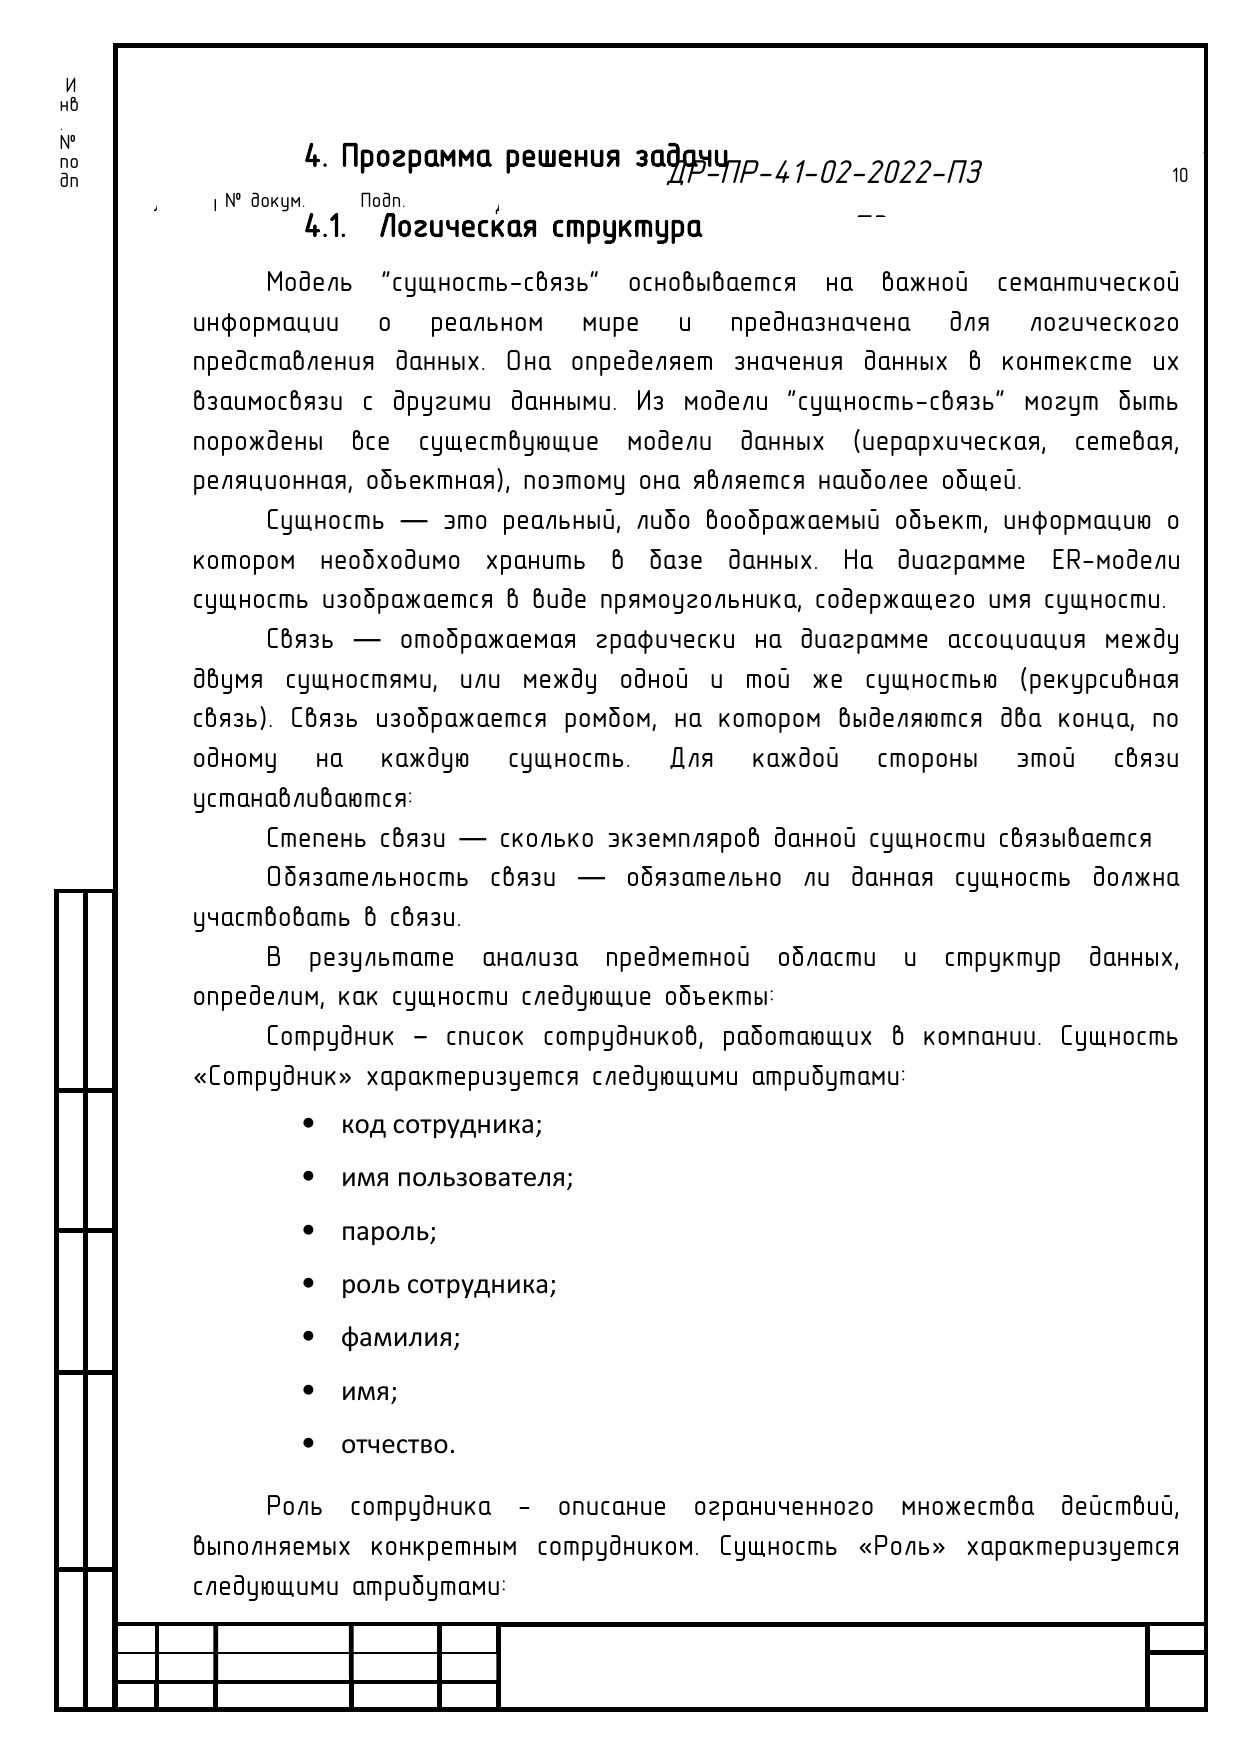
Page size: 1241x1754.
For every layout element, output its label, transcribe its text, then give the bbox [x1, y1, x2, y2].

text Роль сотрудника - описание ограниченного множества действий, выполняемых конкретным сотрудником. Сущность «Роль» характеризуется следующими атрибутами: [192, 1495, 1181, 1601]
text Сущность — это реальный, либо воображаемый объект, информацию о котором необходимо хранить в базе данных. На диаграмме ER-модели сущность изображается в виде прямоугольника, содержащего имя сущности. [192, 509, 1181, 615]
text Модель "сущность-связь" основывается на важной семантической информации о реальном мире и предназначена для логического представления данных. Она определяет значения данных в контексте их взаимосвязи с другими данными. Из модели "сущность-связь" могут быть порождены все существующие модели данных (иерархическая, сетевая, реляционная, объектная), поэтому она является наиболее общей. [192, 271, 1181, 496]
list имя пользователя; [303, 1158, 1181, 1194]
text В результате анализа предметной области и структур данных, определим, как сущности следующие объекты: [192, 946, 1181, 1012]
text Связь — отображаемая графически на диаграмме ассоциация между двумя сущностями, или между одной и той же сущностью (рекурсивная связь). Связь изображается ромбом, на котором выделяются два конца, по одному на каждую сущность. Для каждой стороны этой связи устанавливаются: [192, 628, 1181, 814]
list код сотрудника; [303, 1105, 1181, 1140]
subtitle Программа решения задачи [303, 143, 676, 173]
subtitle Логическая структура [303, 213, 1181, 244]
text Обязательность связи — обязательно ли данная сущность должна участвовать в связи. [192, 867, 1181, 933]
list фамилия; [303, 1318, 1181, 1354]
list пароль; [303, 1212, 1181, 1247]
text Сотрудник – список сотрудников, работающих в компании. Сущность «Сотрудник» характеризуется следующими атрибутами: [192, 1025, 1181, 1091]
list имя; [303, 1372, 1181, 1407]
text Степень связи — сколько экземпляров данной сущности связывается [192, 827, 1181, 853]
list отчество. [303, 1425, 1181, 1461]
list роль сотрудника; [303, 1265, 1181, 1301]
subtitle Программа решения задачи [678, 143, 1181, 173]
